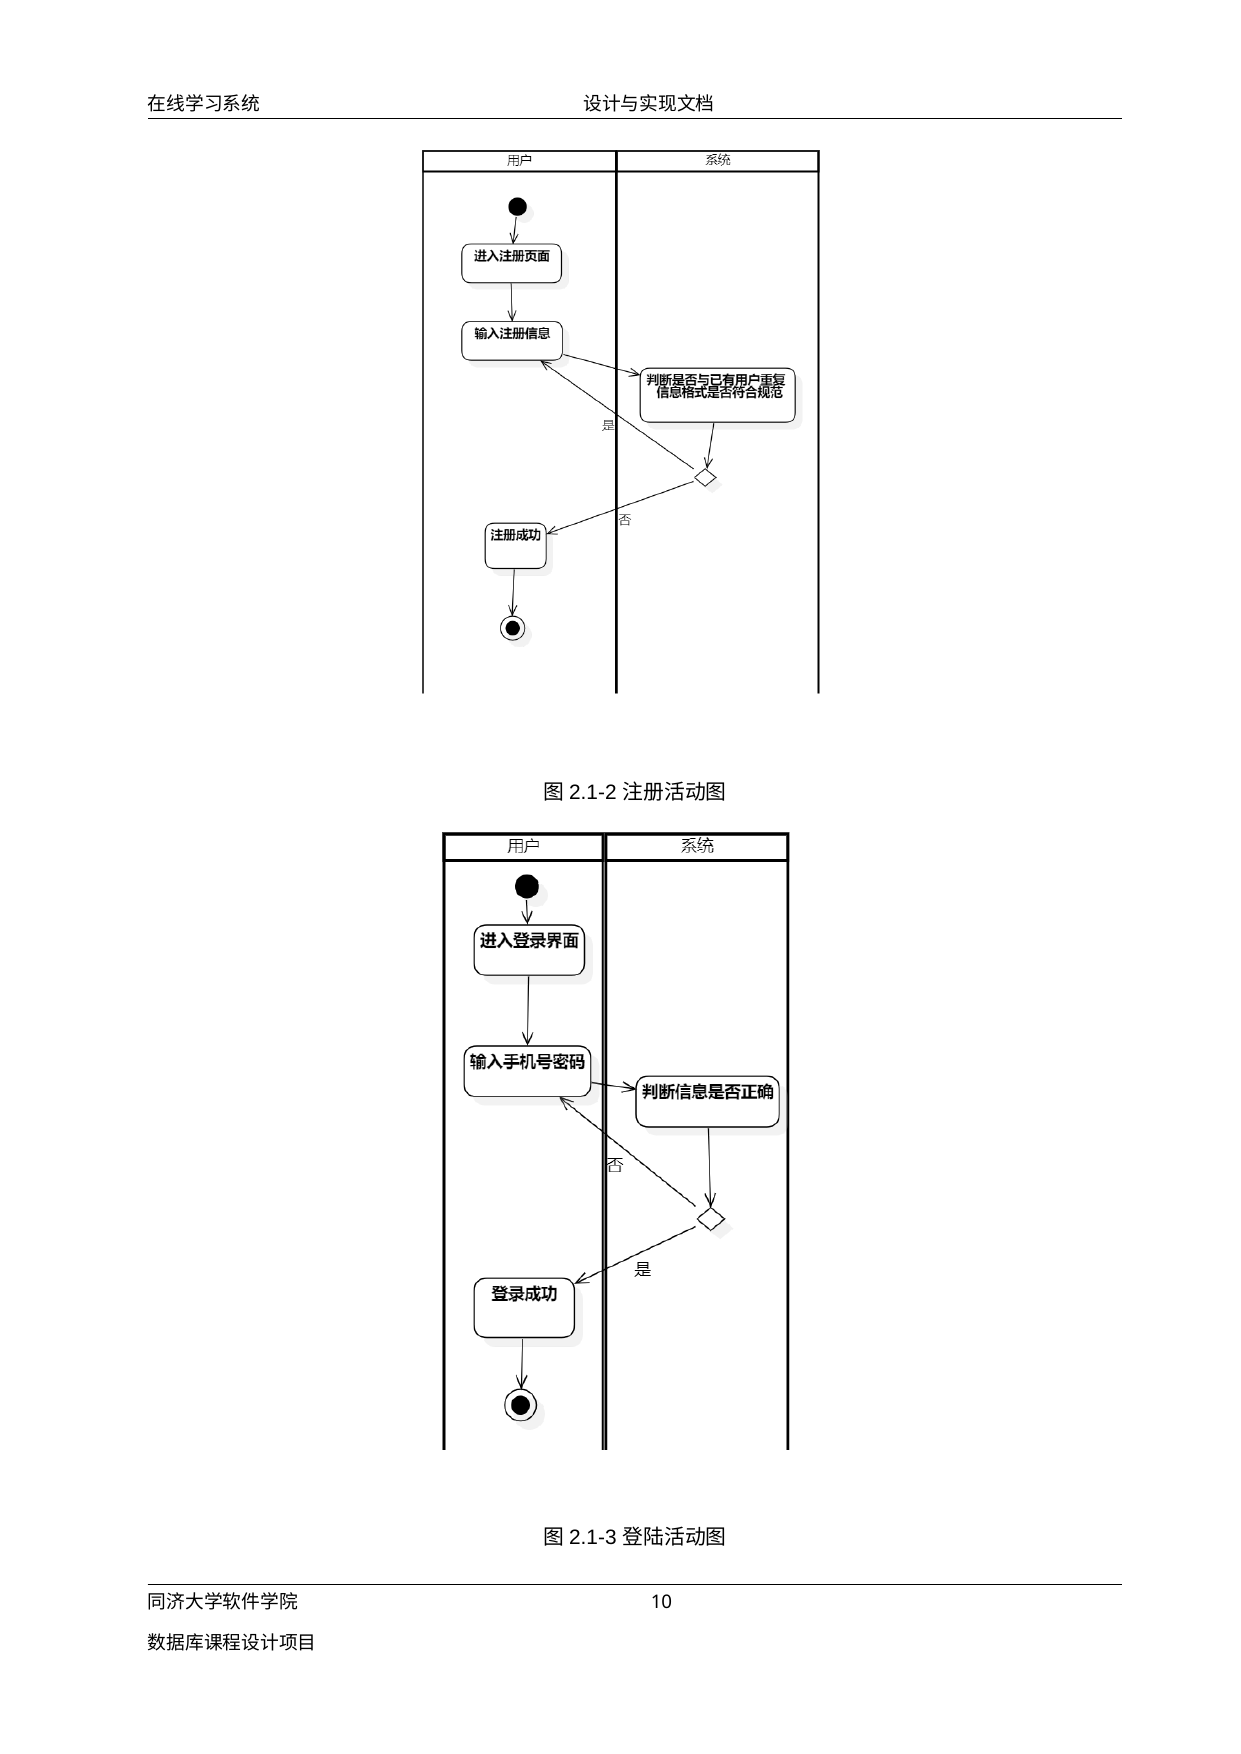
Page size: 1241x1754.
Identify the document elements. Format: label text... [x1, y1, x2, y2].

picture [413, 141, 857, 732]
text 图 2.1-2 注册活动图 [148, 774, 1122, 806]
text 图 2.1-3 登陆活动图 [148, 1519, 1122, 1551]
picture [431, 821, 838, 1500]
